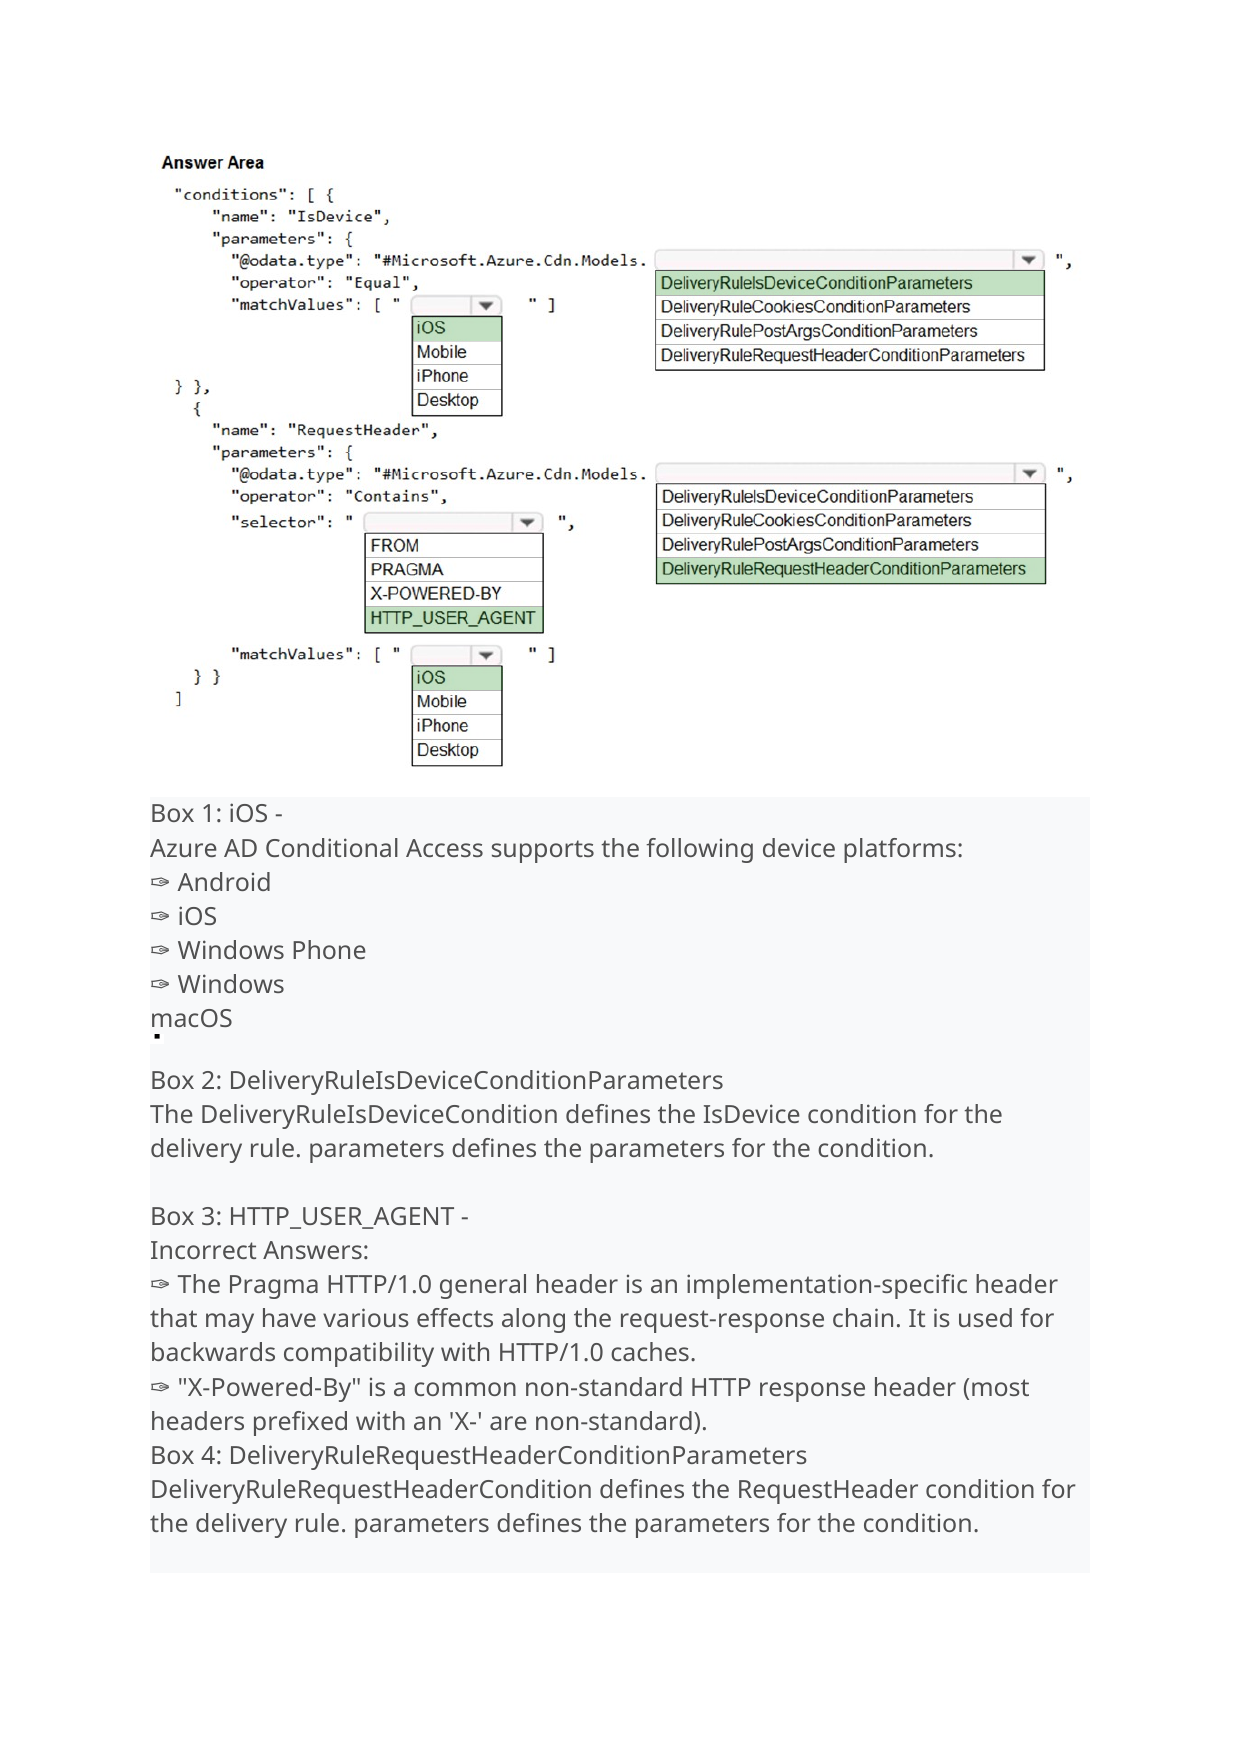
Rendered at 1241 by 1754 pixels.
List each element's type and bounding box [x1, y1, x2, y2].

picture [150, 1034, 164, 1044]
picture [150, 150, 1091, 797]
text [150, 797, 1090, 1573]
